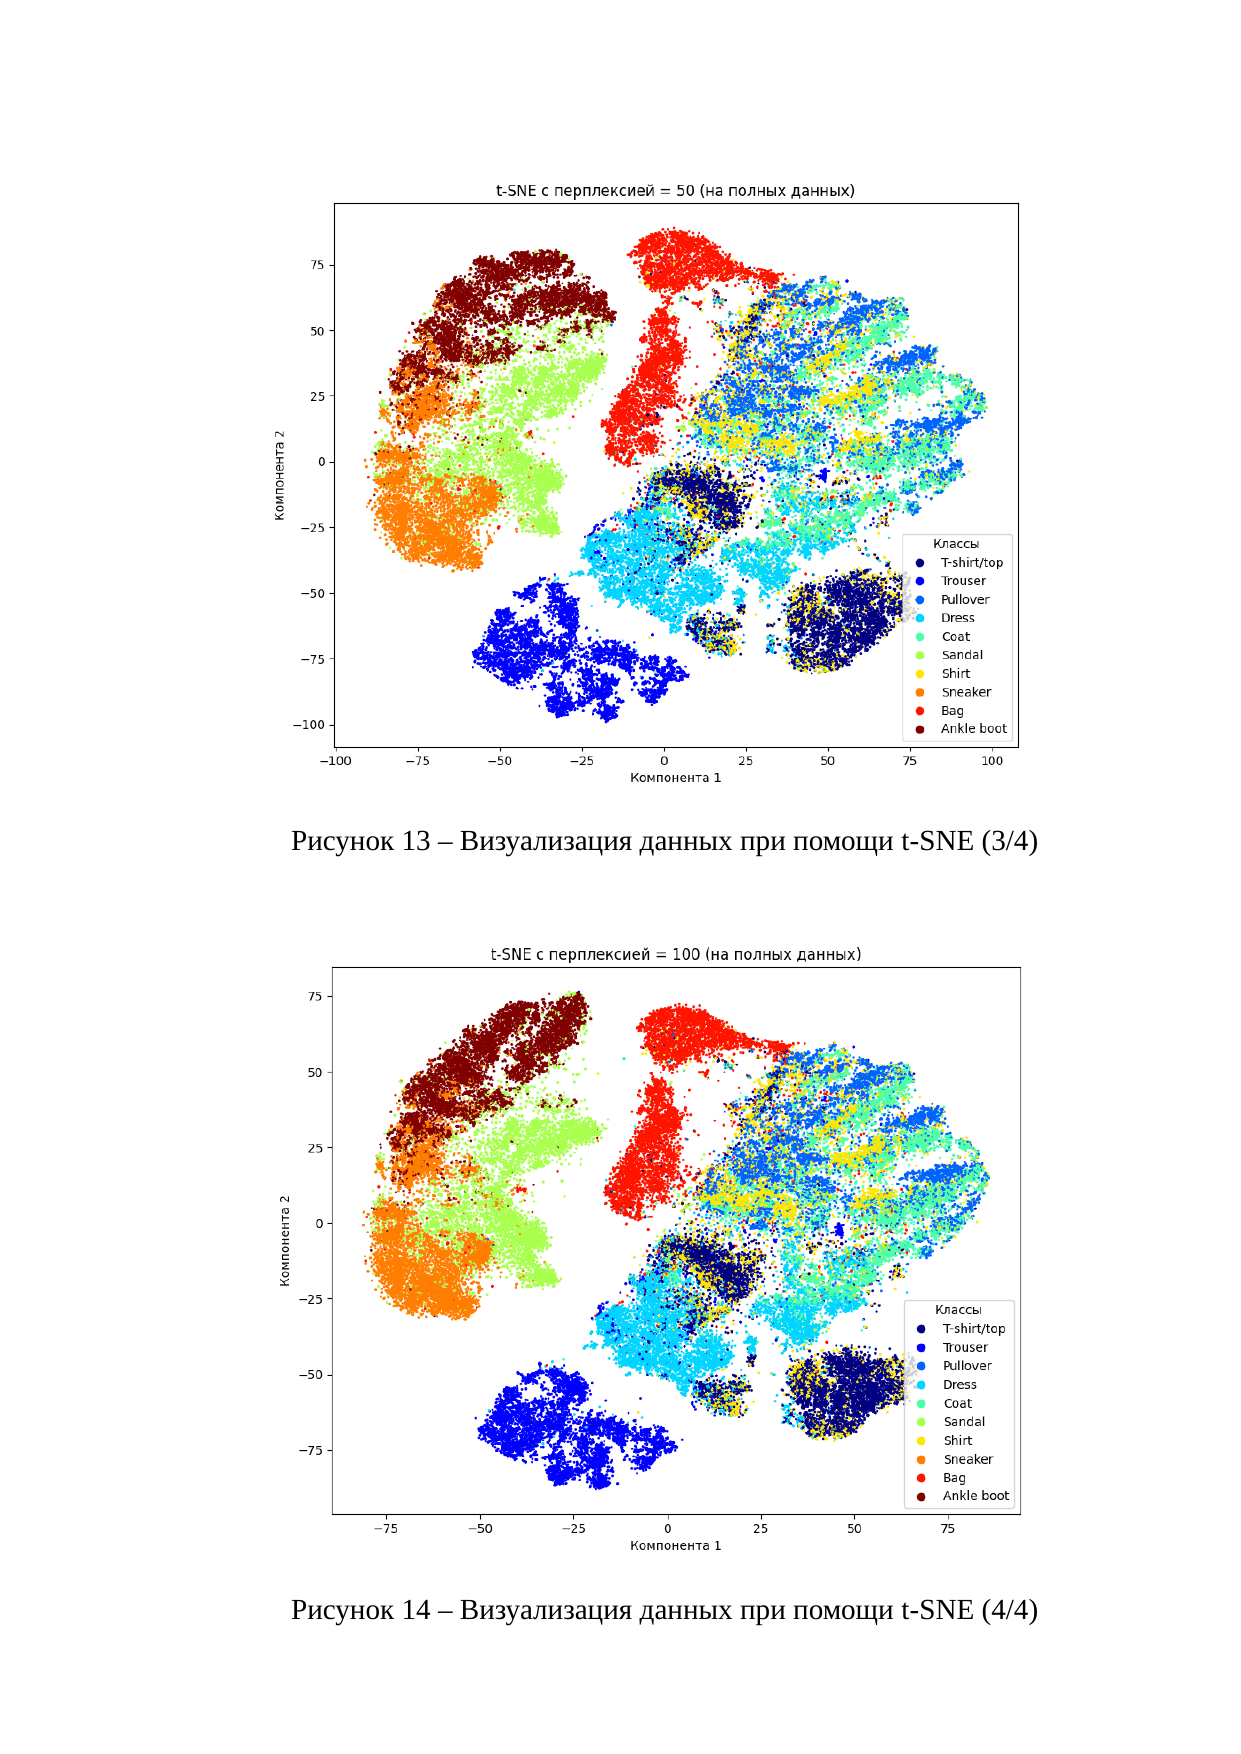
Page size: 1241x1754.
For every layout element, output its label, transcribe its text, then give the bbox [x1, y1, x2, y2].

picture [223, 118, 1106, 824]
text Рисунок 13 – Визуализация данных при помощи t-SNE (3/4) [177, 823, 1152, 857]
text Рисунок 14 – Визуализация данных при помощи t-SNE (4/4) [177, 1592, 1152, 1625]
picture [220, 882, 1109, 1592]
